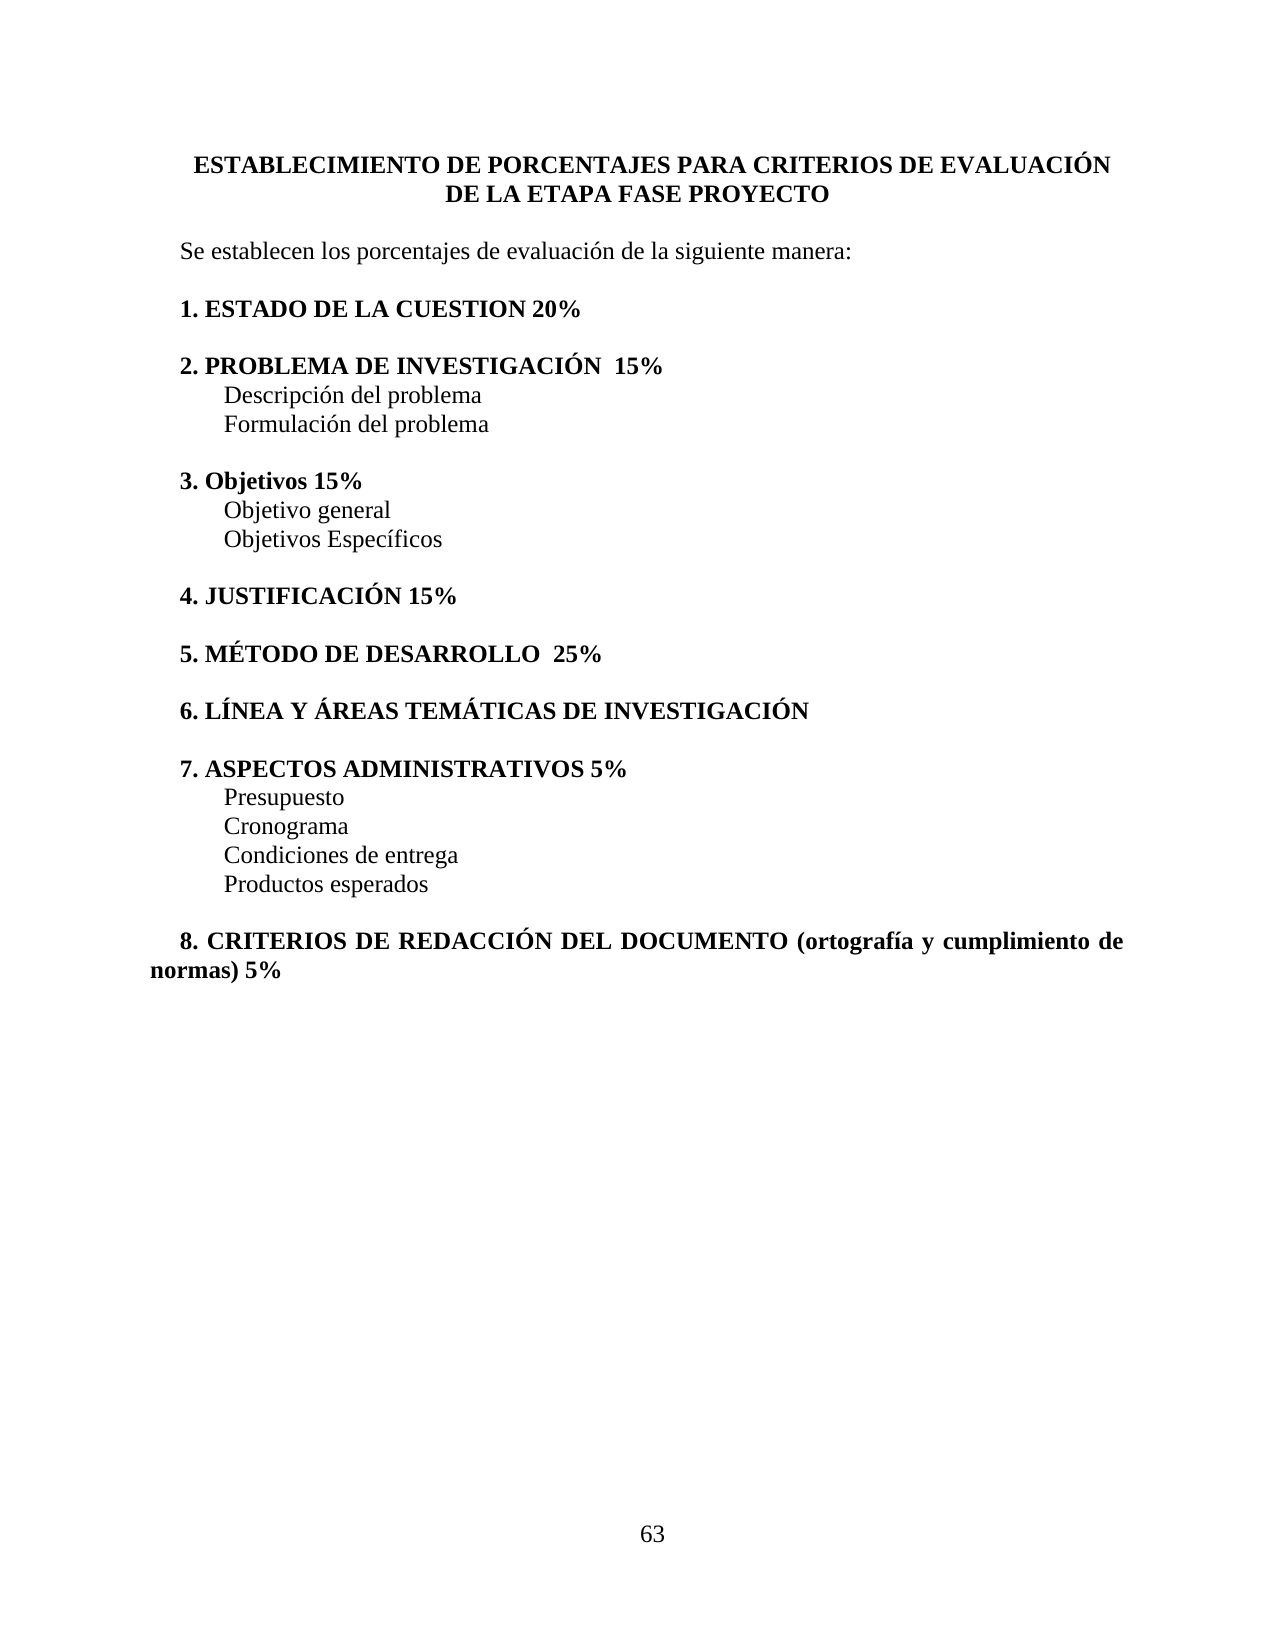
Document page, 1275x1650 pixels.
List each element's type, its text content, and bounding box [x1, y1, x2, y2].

text 2. PROBLEMA DE INVESTIGACIÓN 15% [150, 351, 1125, 380]
text Objetivos Específicos [150, 524, 1125, 552]
text 8. CRITERIOS DE REDACCIÓN DEL DOCUMENTO (ortografía y cumplimiento de normas) 5% [150, 926, 1125, 984]
text Se establecen los porcentajes de evaluación de la siguiente manera: [150, 236, 1125, 265]
text Descripción del problema [150, 380, 1125, 409]
text 6. LÍNEA Y ÁREAS TEMÁTICAS DE INVESTIGACIÓN [150, 696, 1125, 725]
text ESTABLECIMIENTO DE PORCENTAJES PARA CRITERIOS DE EVALUACIÓN DE LA ETAPA FASE PROYECTO [150, 150, 1125, 207]
text Objetivo general [150, 495, 1125, 524]
text 4. JUSTIFICACIÓN 15% [150, 581, 1125, 610]
text Presupuesto [150, 782, 1125, 811]
text 5. MÉTODO DE DESARROLLO 25% [150, 639, 1125, 667]
text Formulación del problema [150, 409, 1125, 437]
text 3. Objetivos 15% [150, 466, 1125, 495]
text Cronograma [150, 811, 1125, 840]
text 1. ESTADO DE LA CUESTION 20% [150, 294, 1125, 322]
text Condiciones de entrega [150, 840, 1125, 869]
text Productos esperados [150, 869, 1125, 897]
text 7. ASPECTOS ADMINISTRATIVOS 5% [150, 754, 1125, 782]
